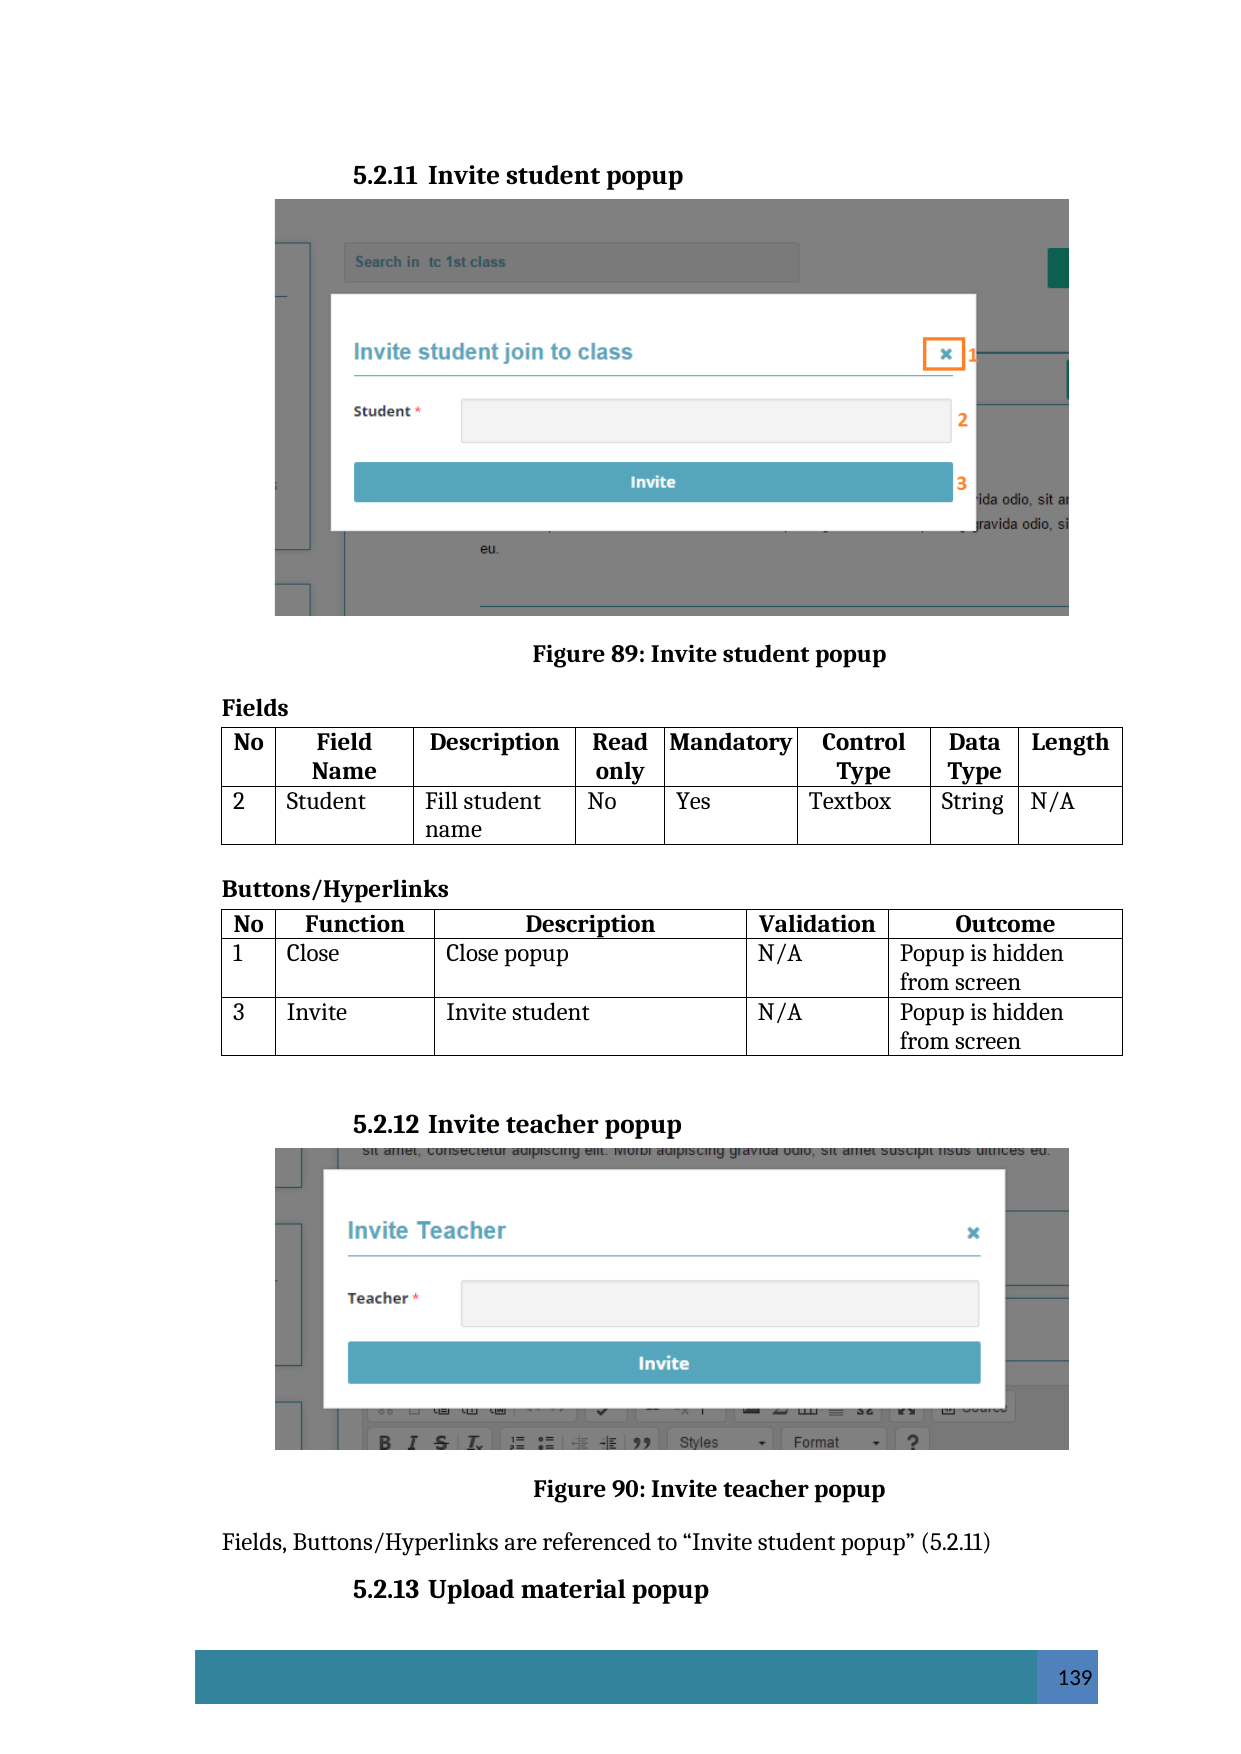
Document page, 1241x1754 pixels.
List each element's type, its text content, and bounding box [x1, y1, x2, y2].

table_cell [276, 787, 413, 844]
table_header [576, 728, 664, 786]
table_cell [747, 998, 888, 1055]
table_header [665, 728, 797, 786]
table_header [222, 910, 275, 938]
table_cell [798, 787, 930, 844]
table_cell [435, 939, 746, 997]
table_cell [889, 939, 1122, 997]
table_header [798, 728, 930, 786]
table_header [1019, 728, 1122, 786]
picture [274, 199, 1069, 616]
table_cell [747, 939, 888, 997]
subtitle Upload material popup [353, 1574, 1122, 1605]
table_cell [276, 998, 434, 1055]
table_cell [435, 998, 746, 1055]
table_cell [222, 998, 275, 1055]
text Buttons/Hyperlinks [222, 875, 1122, 904]
subtitle Invite teacher popup [353, 1109, 1122, 1141]
text Fields [222, 694, 1122, 723]
subtitle Invite student popup [353, 160, 1122, 191]
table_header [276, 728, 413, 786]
text Figure 89: Invite student popup [222, 640, 1122, 669]
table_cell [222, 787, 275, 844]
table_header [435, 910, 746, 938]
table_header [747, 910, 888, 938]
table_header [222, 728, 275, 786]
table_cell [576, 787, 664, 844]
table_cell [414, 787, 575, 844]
text Fields, Buttons/Hyperlinks are referenced to “Invite student popup” (5.2.11) [222, 1528, 1122, 1557]
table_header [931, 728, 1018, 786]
picture [275, 1148, 1069, 1450]
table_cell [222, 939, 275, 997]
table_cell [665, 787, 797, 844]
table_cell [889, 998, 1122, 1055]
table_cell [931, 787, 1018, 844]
text Figure 90: Invite teacher popup [222, 1474, 1122, 1503]
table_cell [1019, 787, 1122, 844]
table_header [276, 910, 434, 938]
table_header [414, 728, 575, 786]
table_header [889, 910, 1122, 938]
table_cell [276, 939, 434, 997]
